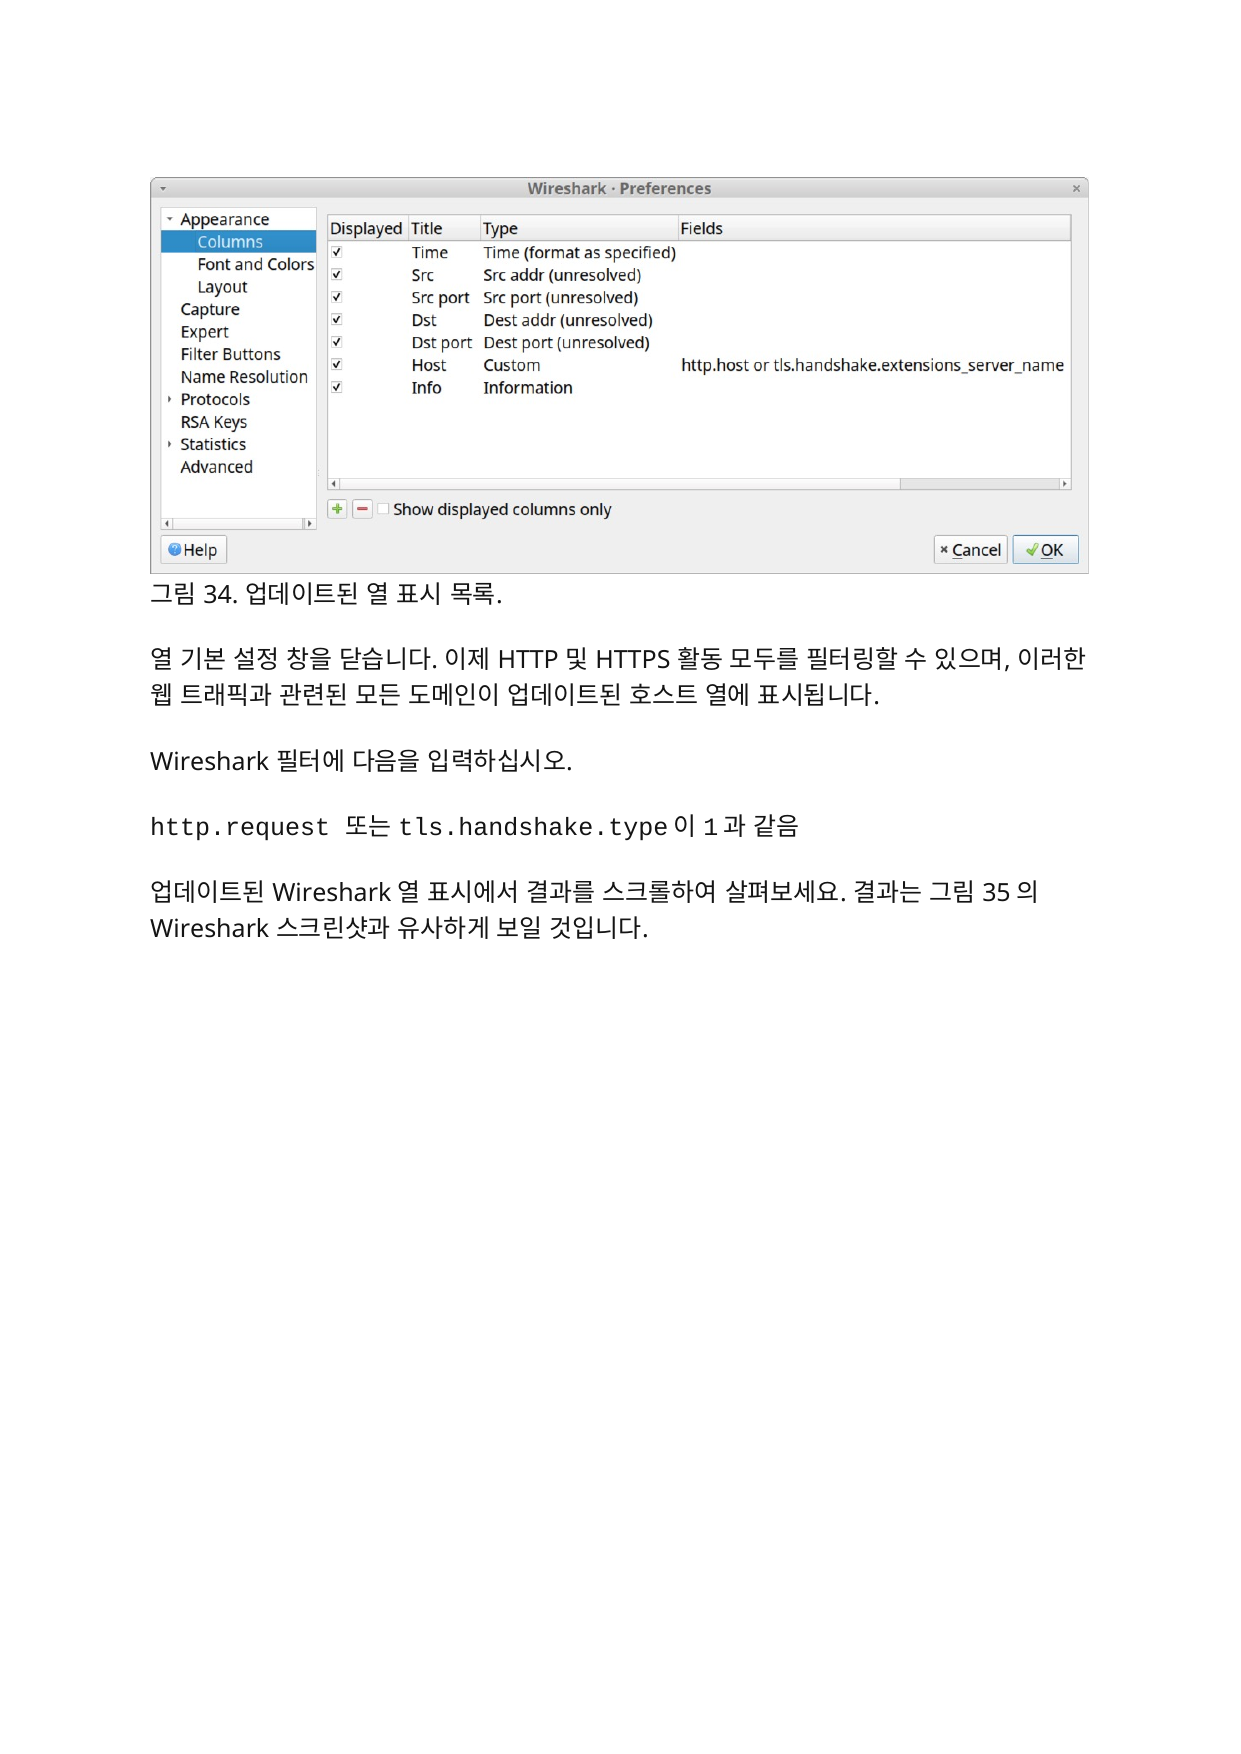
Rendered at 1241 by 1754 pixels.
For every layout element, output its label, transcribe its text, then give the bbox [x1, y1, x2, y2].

text http.request 또는 tls.handshake.type이 1과 같음 [150, 807, 1090, 843]
picture [150, 177, 1089, 574]
text 열 기본 설정 창을 닫습니다. 이제 HTTP 및 HTTPS 활동 모두를 필터링할 수 있으며, 이러한 웹 트래픽과 관련된 모든 도메인이 업데이트된 호스트 열에 표시됩니다. [150, 639, 1090, 712]
text Wireshark 필터에 다음을 입력하십시오. [150, 741, 1090, 777]
text 업데이트된 Wireshark 열 표시에서 결과를 스크롤하여 살펴보세요. 결과는 그림 35의 Wireshark 스크린샷과 유사하게 보일 것입니다. [150, 872, 1090, 945]
